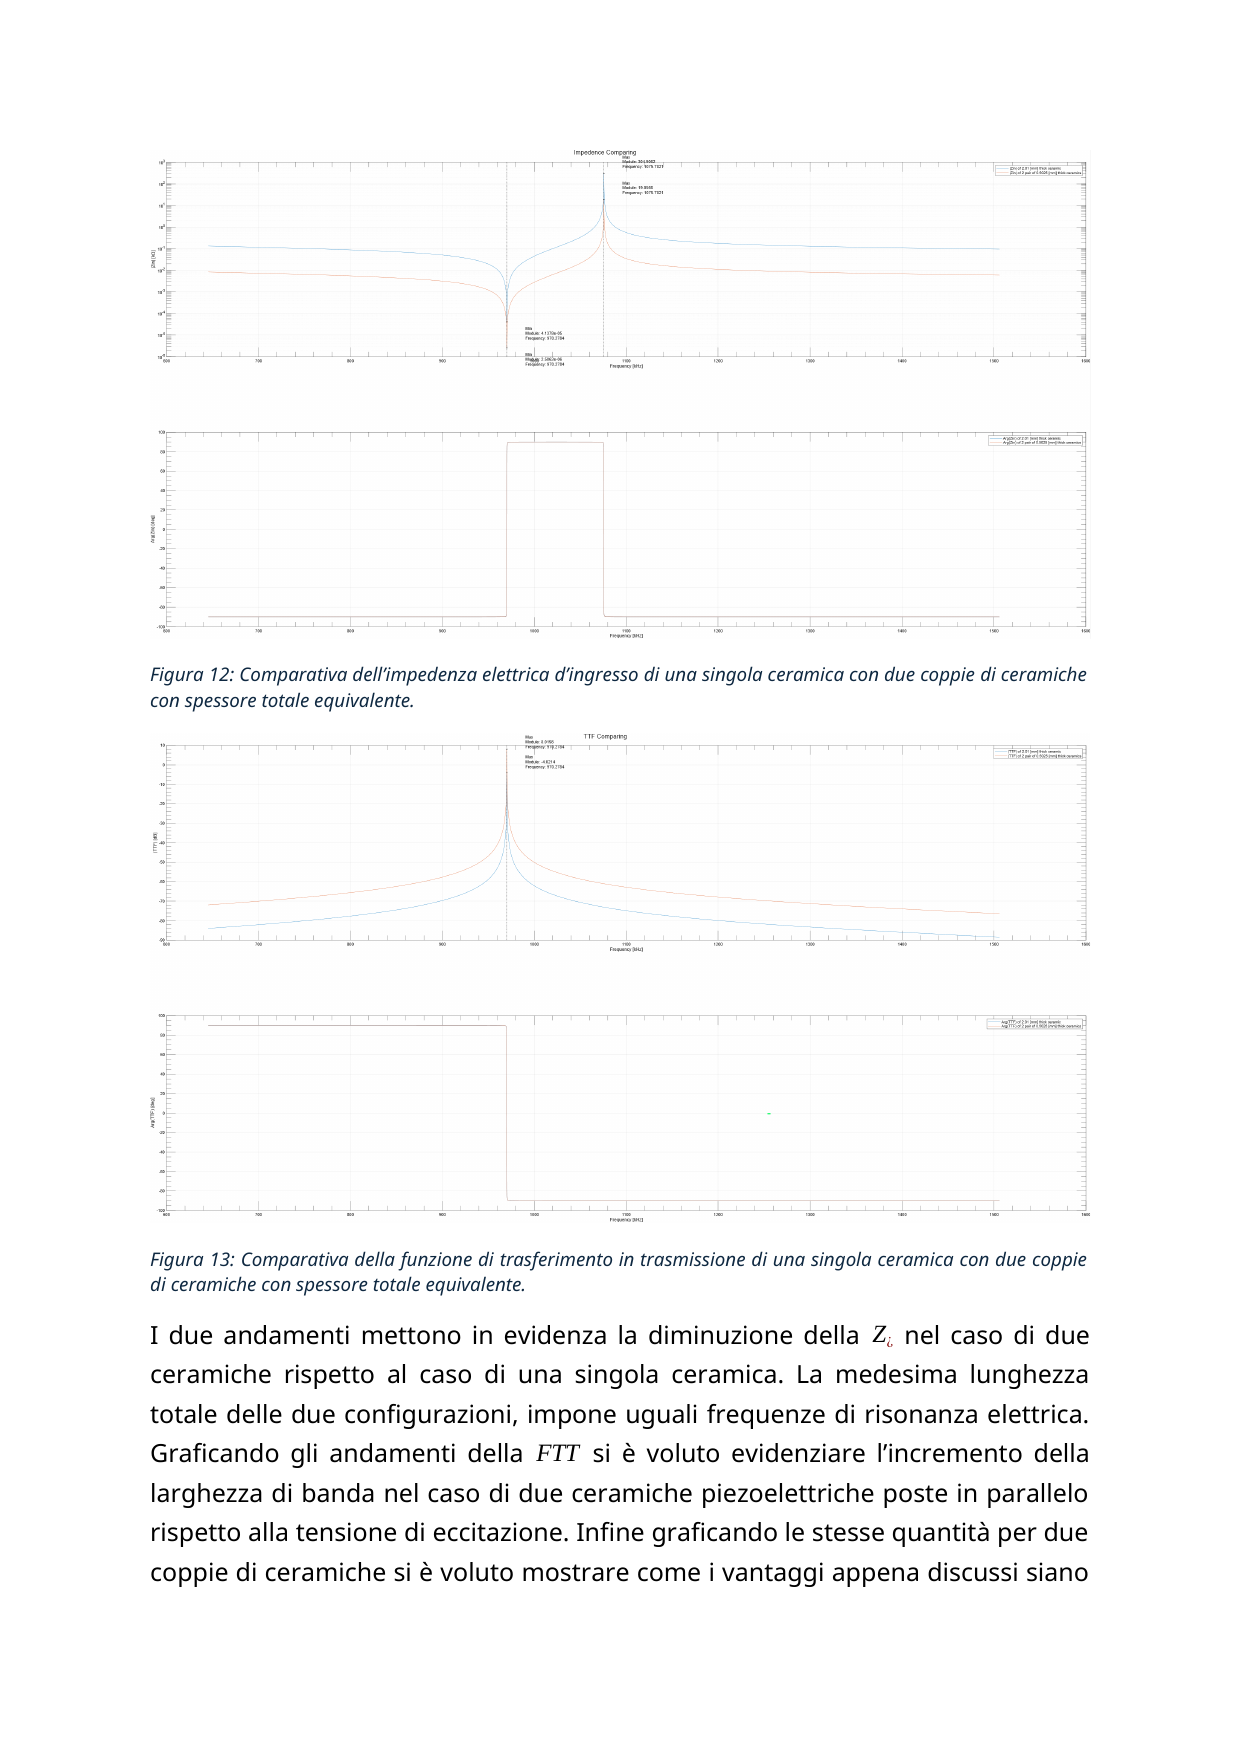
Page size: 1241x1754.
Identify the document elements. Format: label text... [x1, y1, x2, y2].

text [150, 1318, 1090, 1589]
picture [150, 733, 1091, 1223]
picture [150, 150, 1091, 639]
